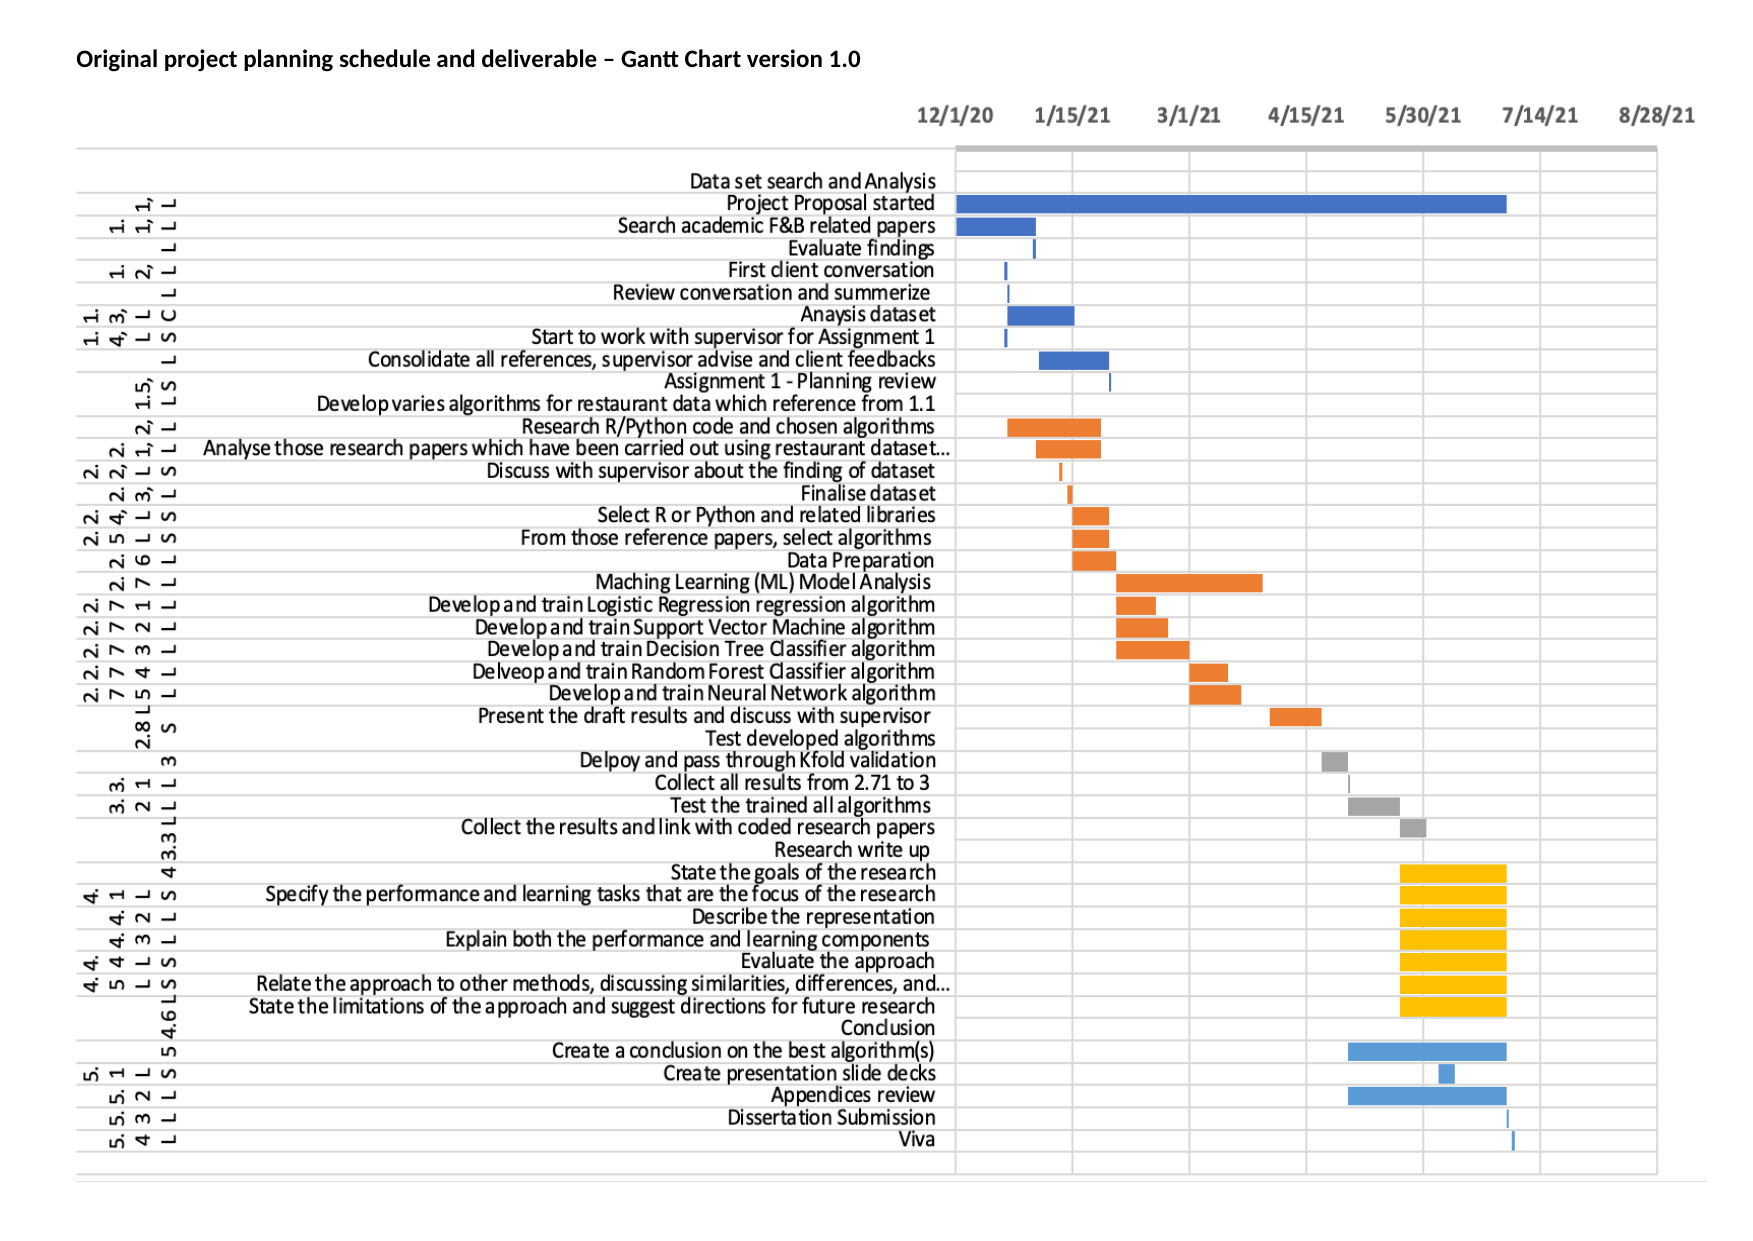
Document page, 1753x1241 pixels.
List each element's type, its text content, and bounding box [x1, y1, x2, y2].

text Original project planning schedule and deliverable – Gantt Chart version 1.0 [76, 43, 1700, 74]
picture [76, 74, 1707, 1183]
